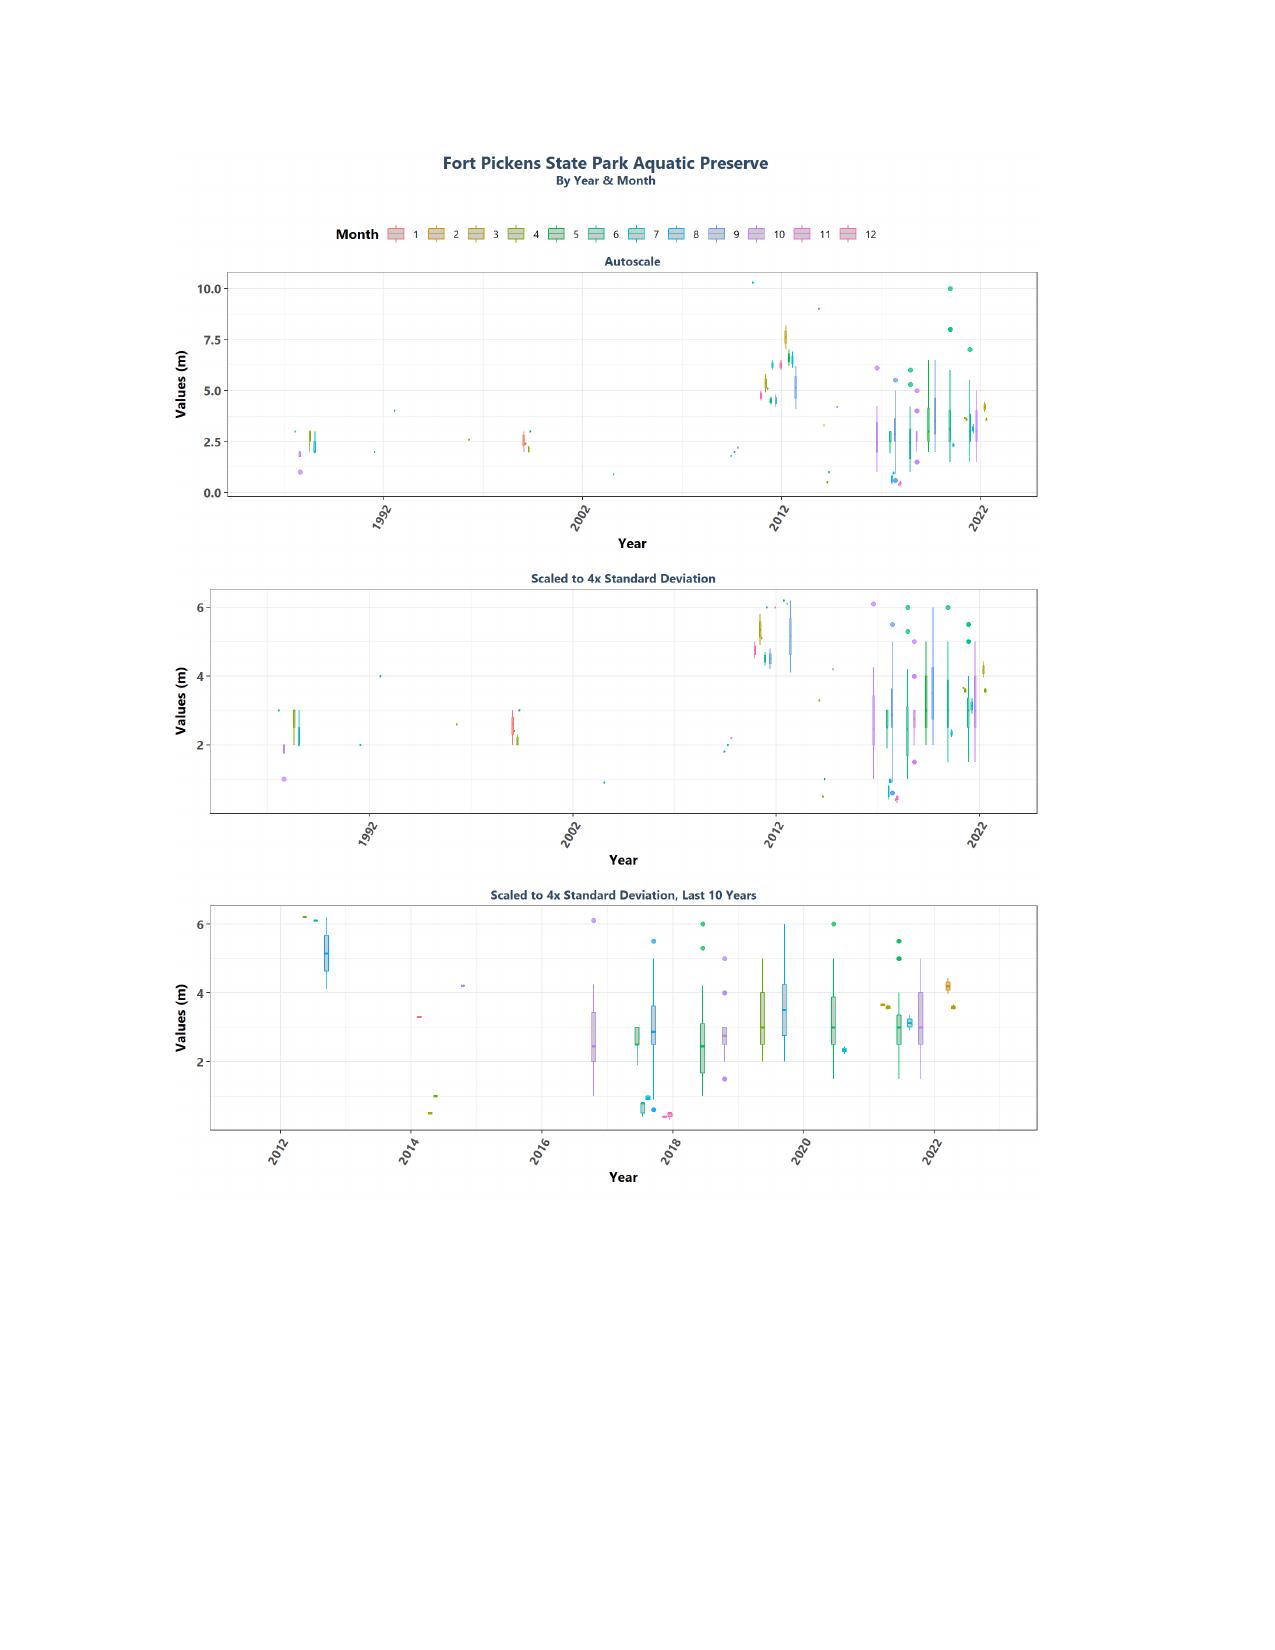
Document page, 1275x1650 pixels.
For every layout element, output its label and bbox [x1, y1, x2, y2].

picture [168, 150, 1044, 1200]
